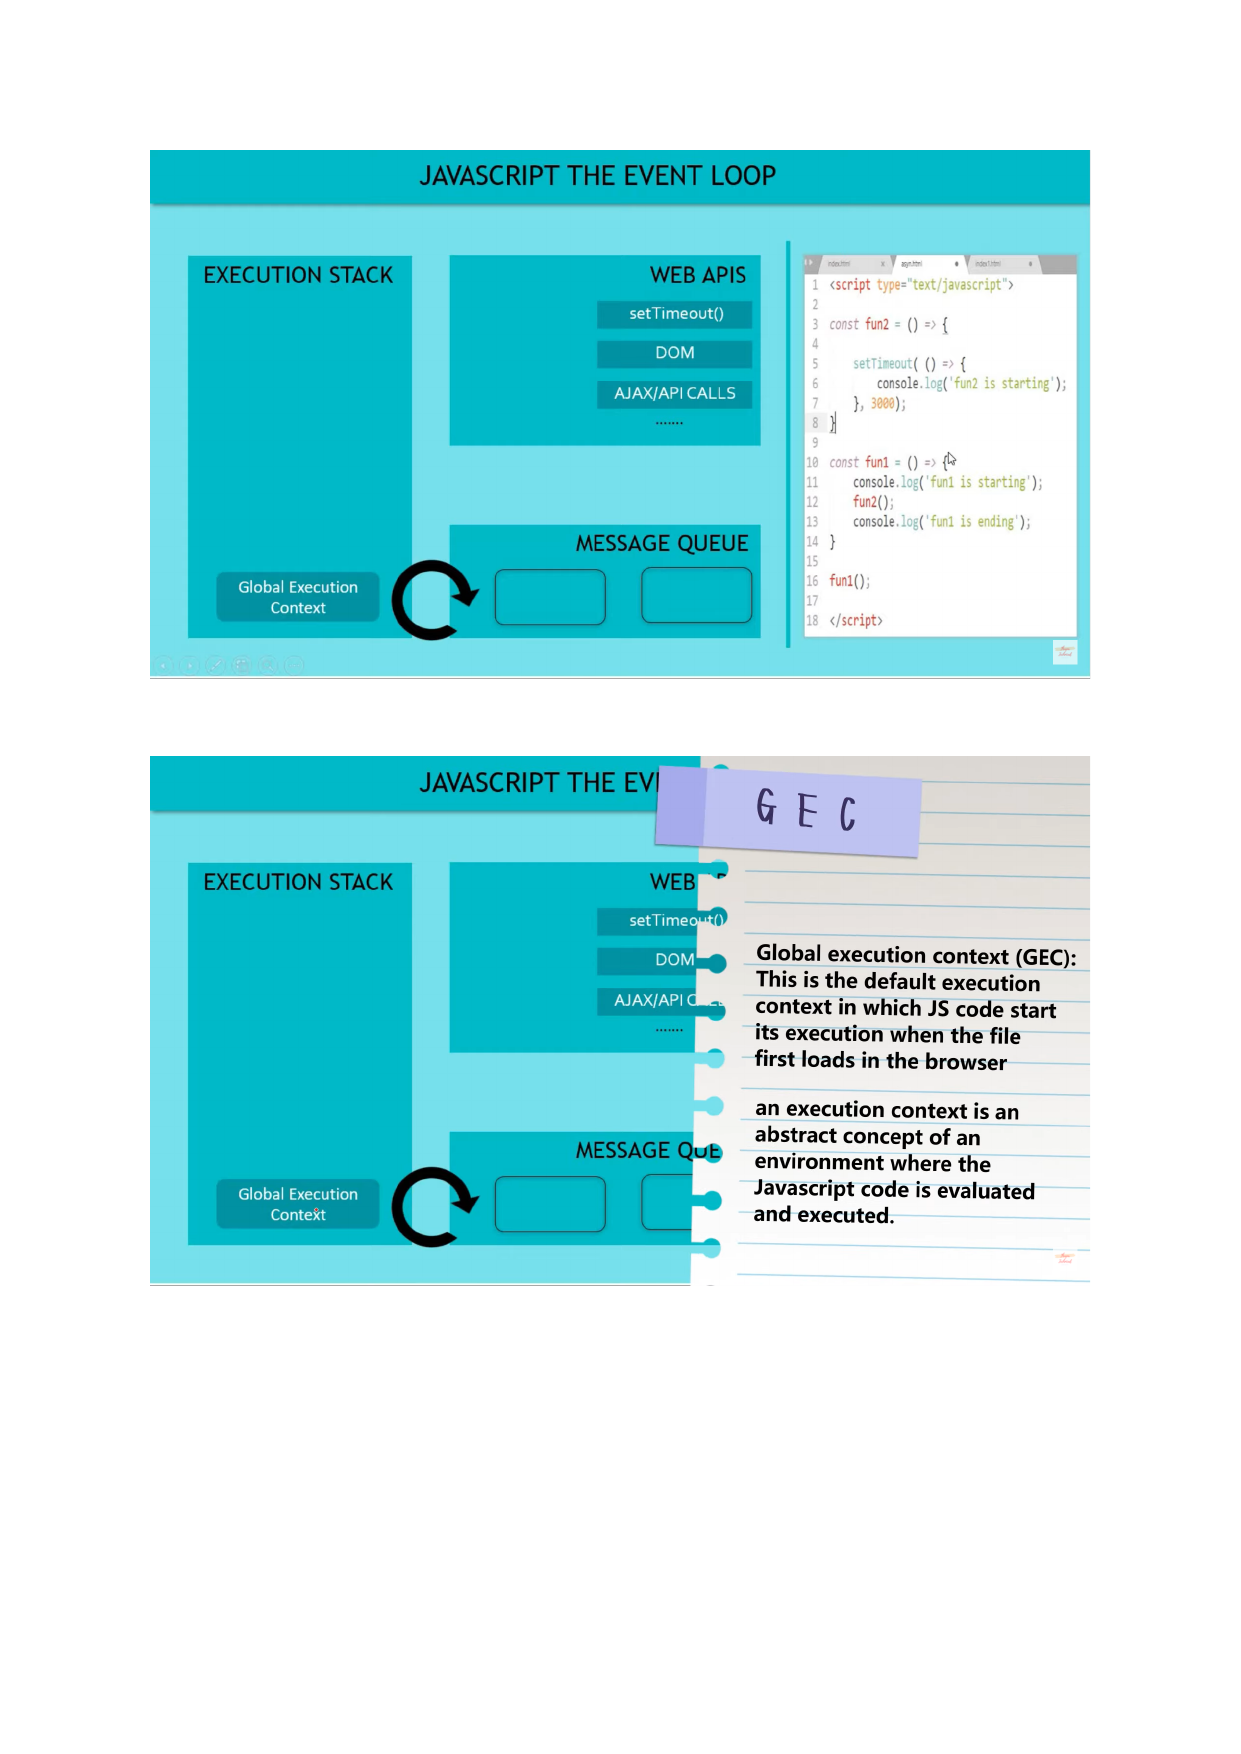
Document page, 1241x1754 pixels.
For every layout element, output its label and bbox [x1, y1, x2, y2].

picture [150, 756, 1091, 1286]
picture [150, 150, 1091, 679]
